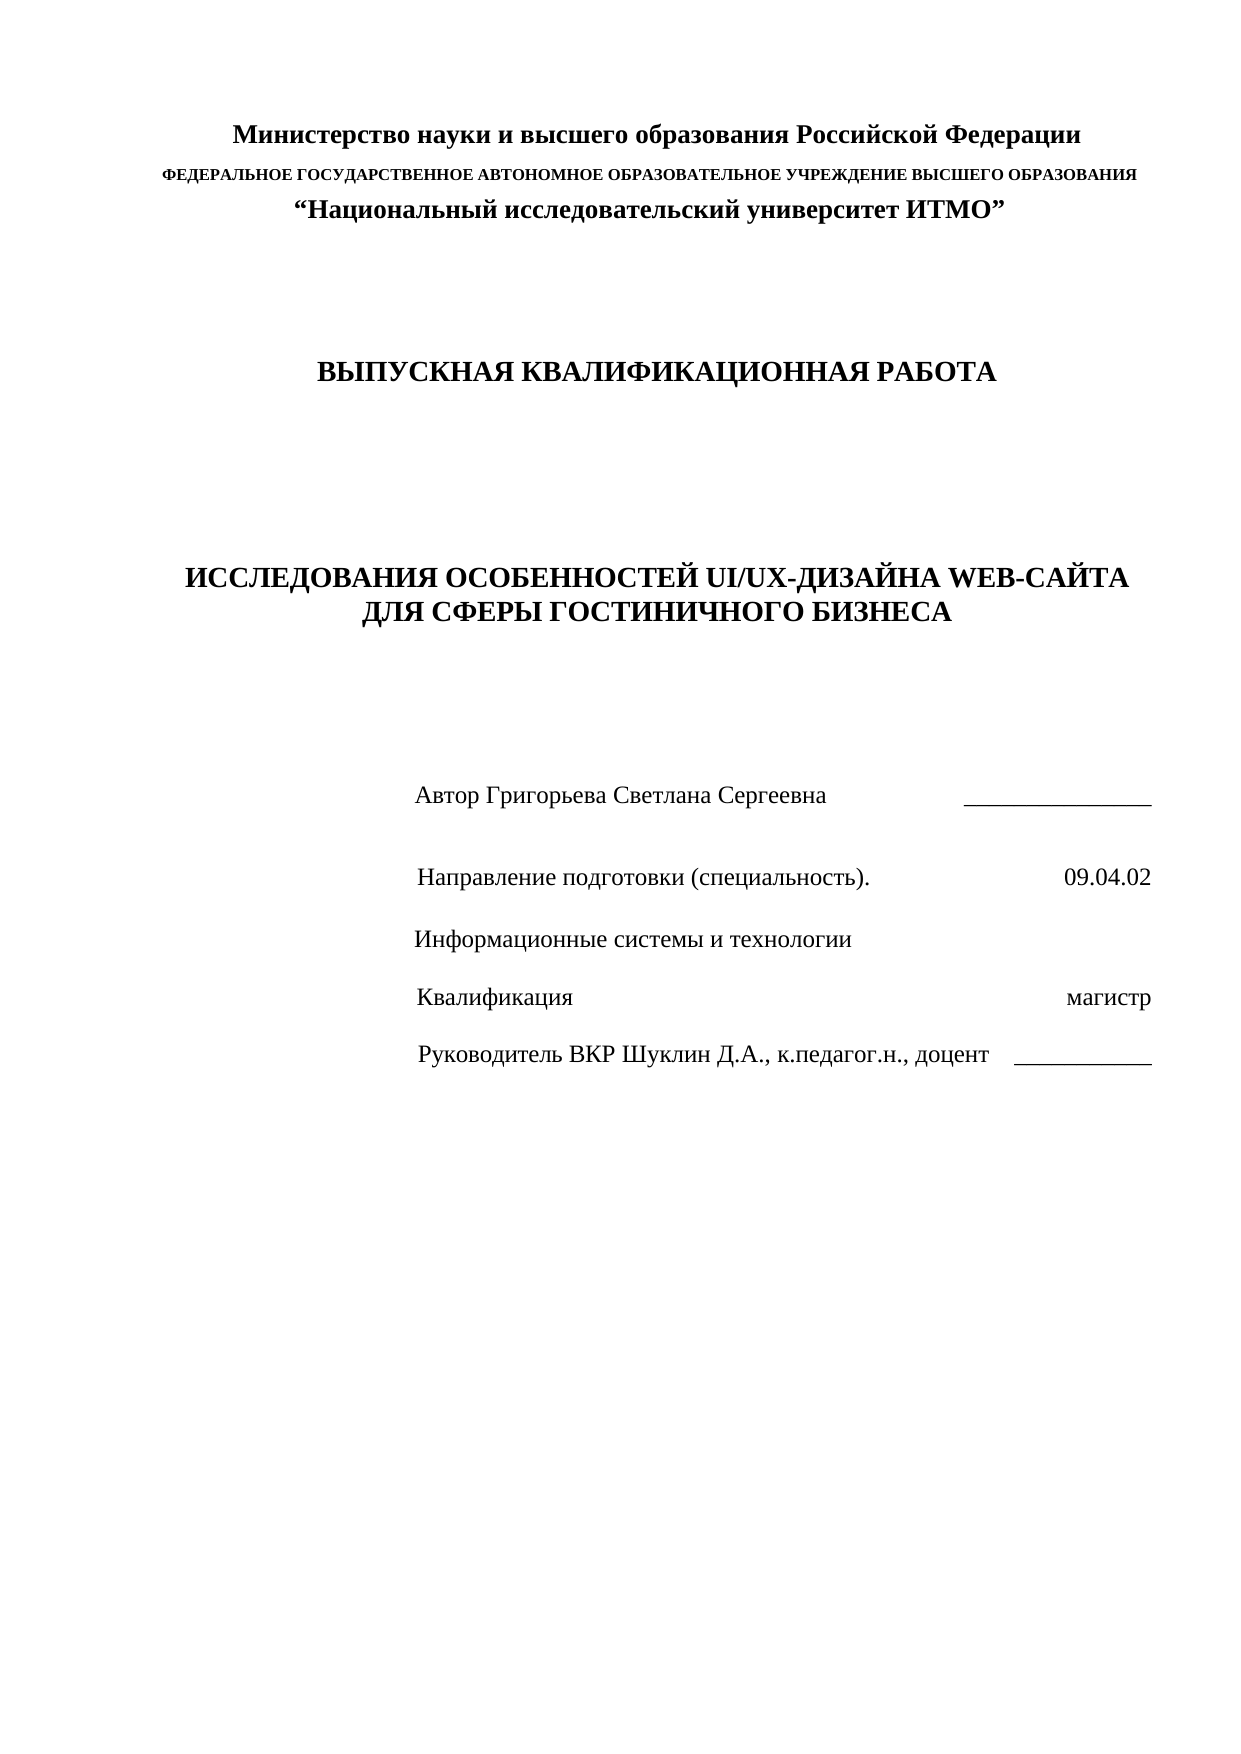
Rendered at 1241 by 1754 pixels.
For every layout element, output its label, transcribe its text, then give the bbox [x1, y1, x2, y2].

text Руководитель ВКР Шуклин Д.А., к.педагог.н., доцент ___________ [148, 1039, 1152, 1068]
text ВЫПУСКНАЯ КВАЛИФИКАЦИОННАЯ РАБОТА [162, 354, 1152, 388]
text Направление подготовки (специальность). 09.04.02 [162, 862, 1152, 891]
text Министерство науки и высшего образования Российской Федерации [162, 118, 1152, 149]
text ИССЛЕДОВАНИЯ ОСОБЕННОСТЕЙ UI/UX-ДИЗАЙНА WEB-САЙТА ДЛЯ СФЕРЫ ГОСТИНИЧНОГО БИЗНЕСА [162, 560, 1152, 627]
text “Национальный исследовательский университет ИТМО” [148, 193, 1152, 225]
text Квалификация магистр [148, 982, 1152, 1011]
text федеральное государственное автономное образовательное учреждение высшего образования [148, 165, 1152, 184]
text Информационные системы и технологии [148, 924, 856, 953]
text Автор Григорьева Светлана Сергеевна _______________ [162, 781, 1152, 809]
